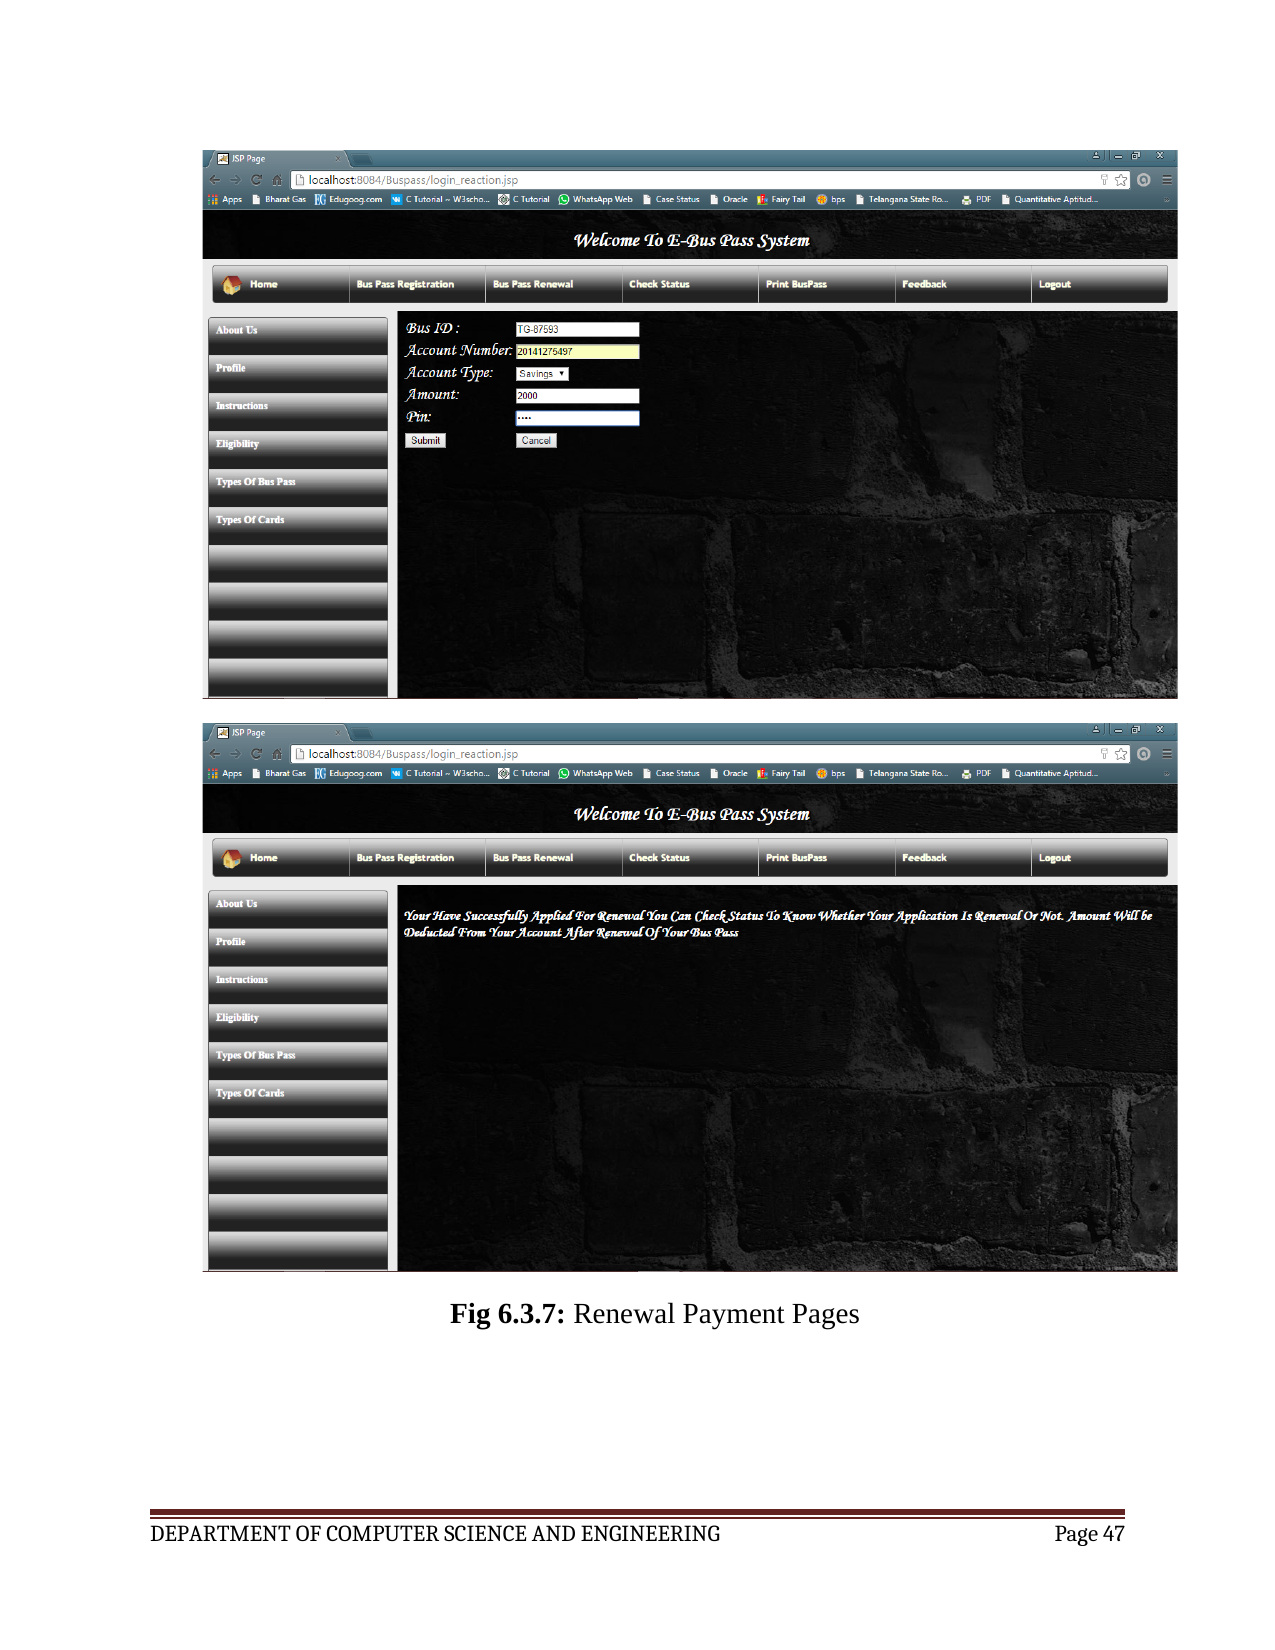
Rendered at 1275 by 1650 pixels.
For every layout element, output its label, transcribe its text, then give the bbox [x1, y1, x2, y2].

picture [202, 150, 1178, 699]
text Fig 6.3.7: Renewal Payment Pages [202, 1296, 1050, 1330]
picture [202, 723, 1178, 1272]
